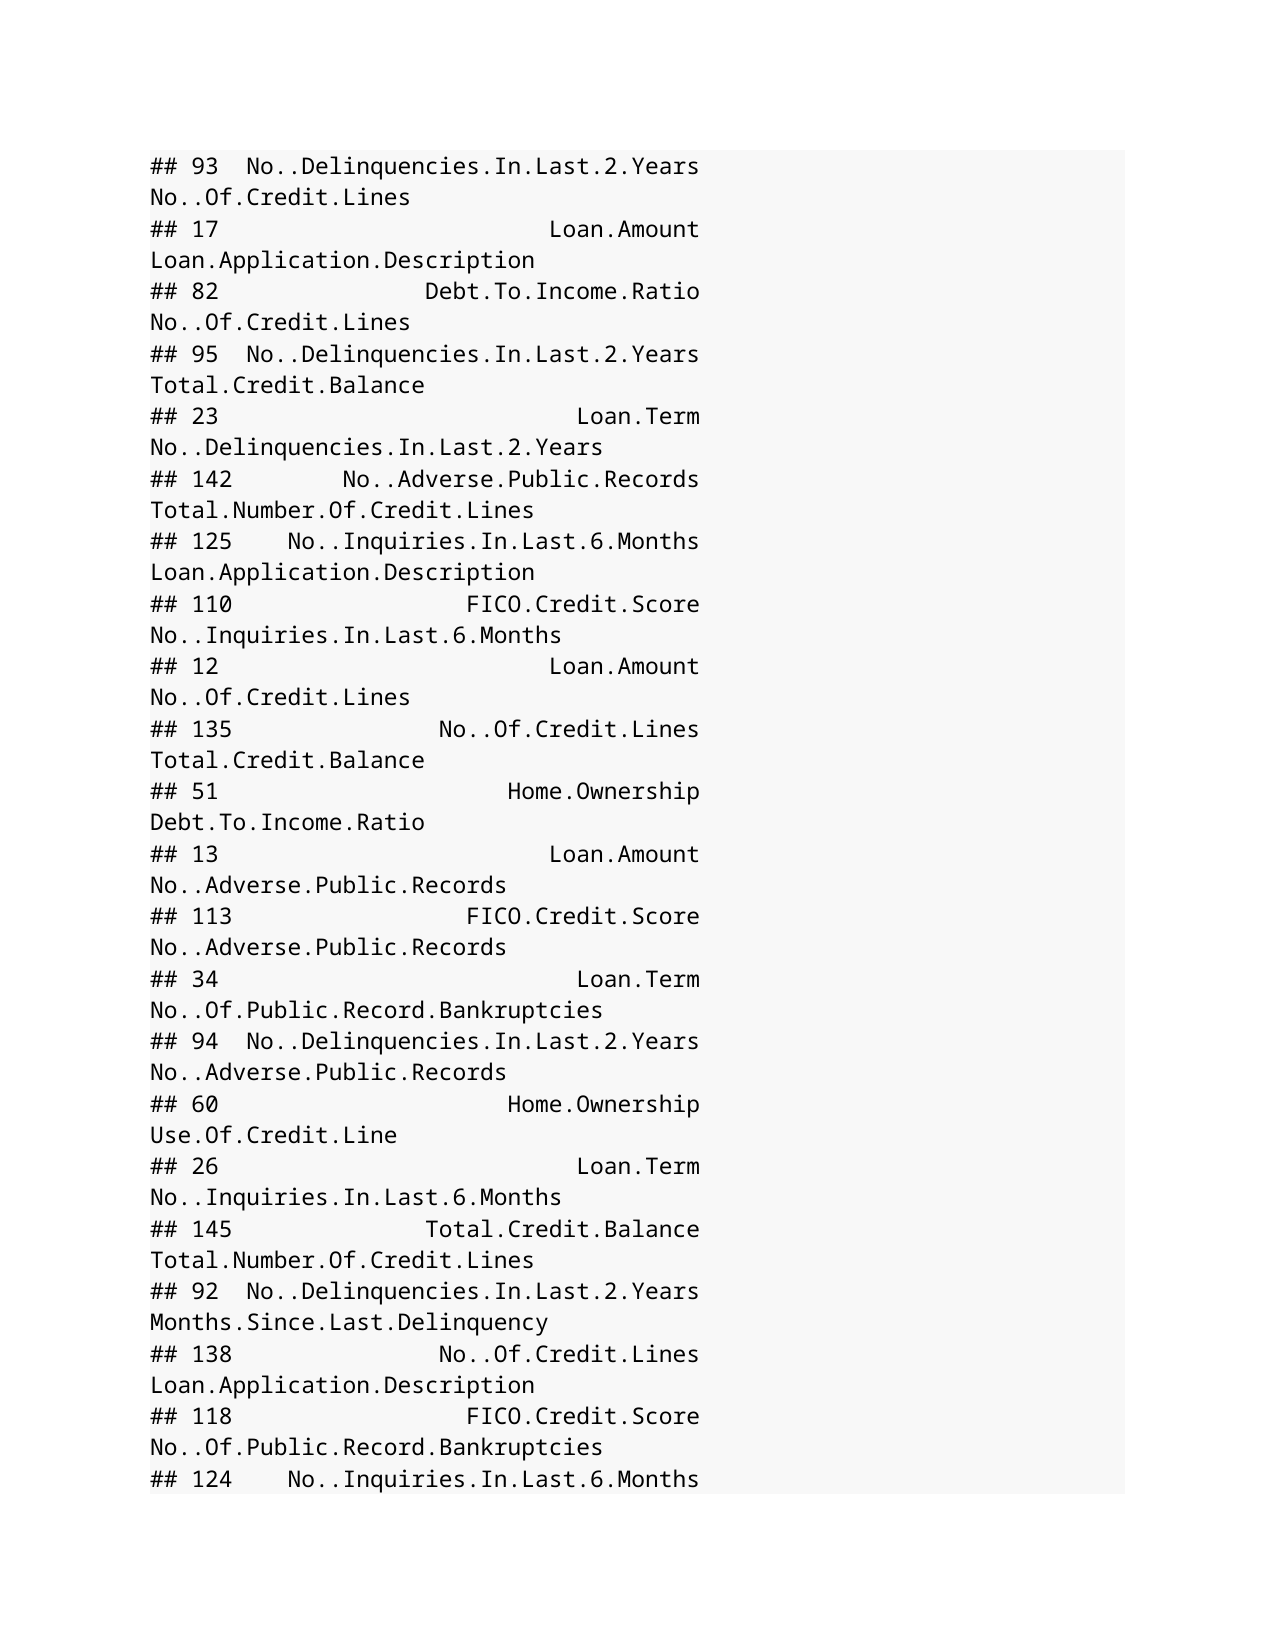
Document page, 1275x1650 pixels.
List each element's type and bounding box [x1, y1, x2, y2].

text [150, 150, 1125, 1494]
